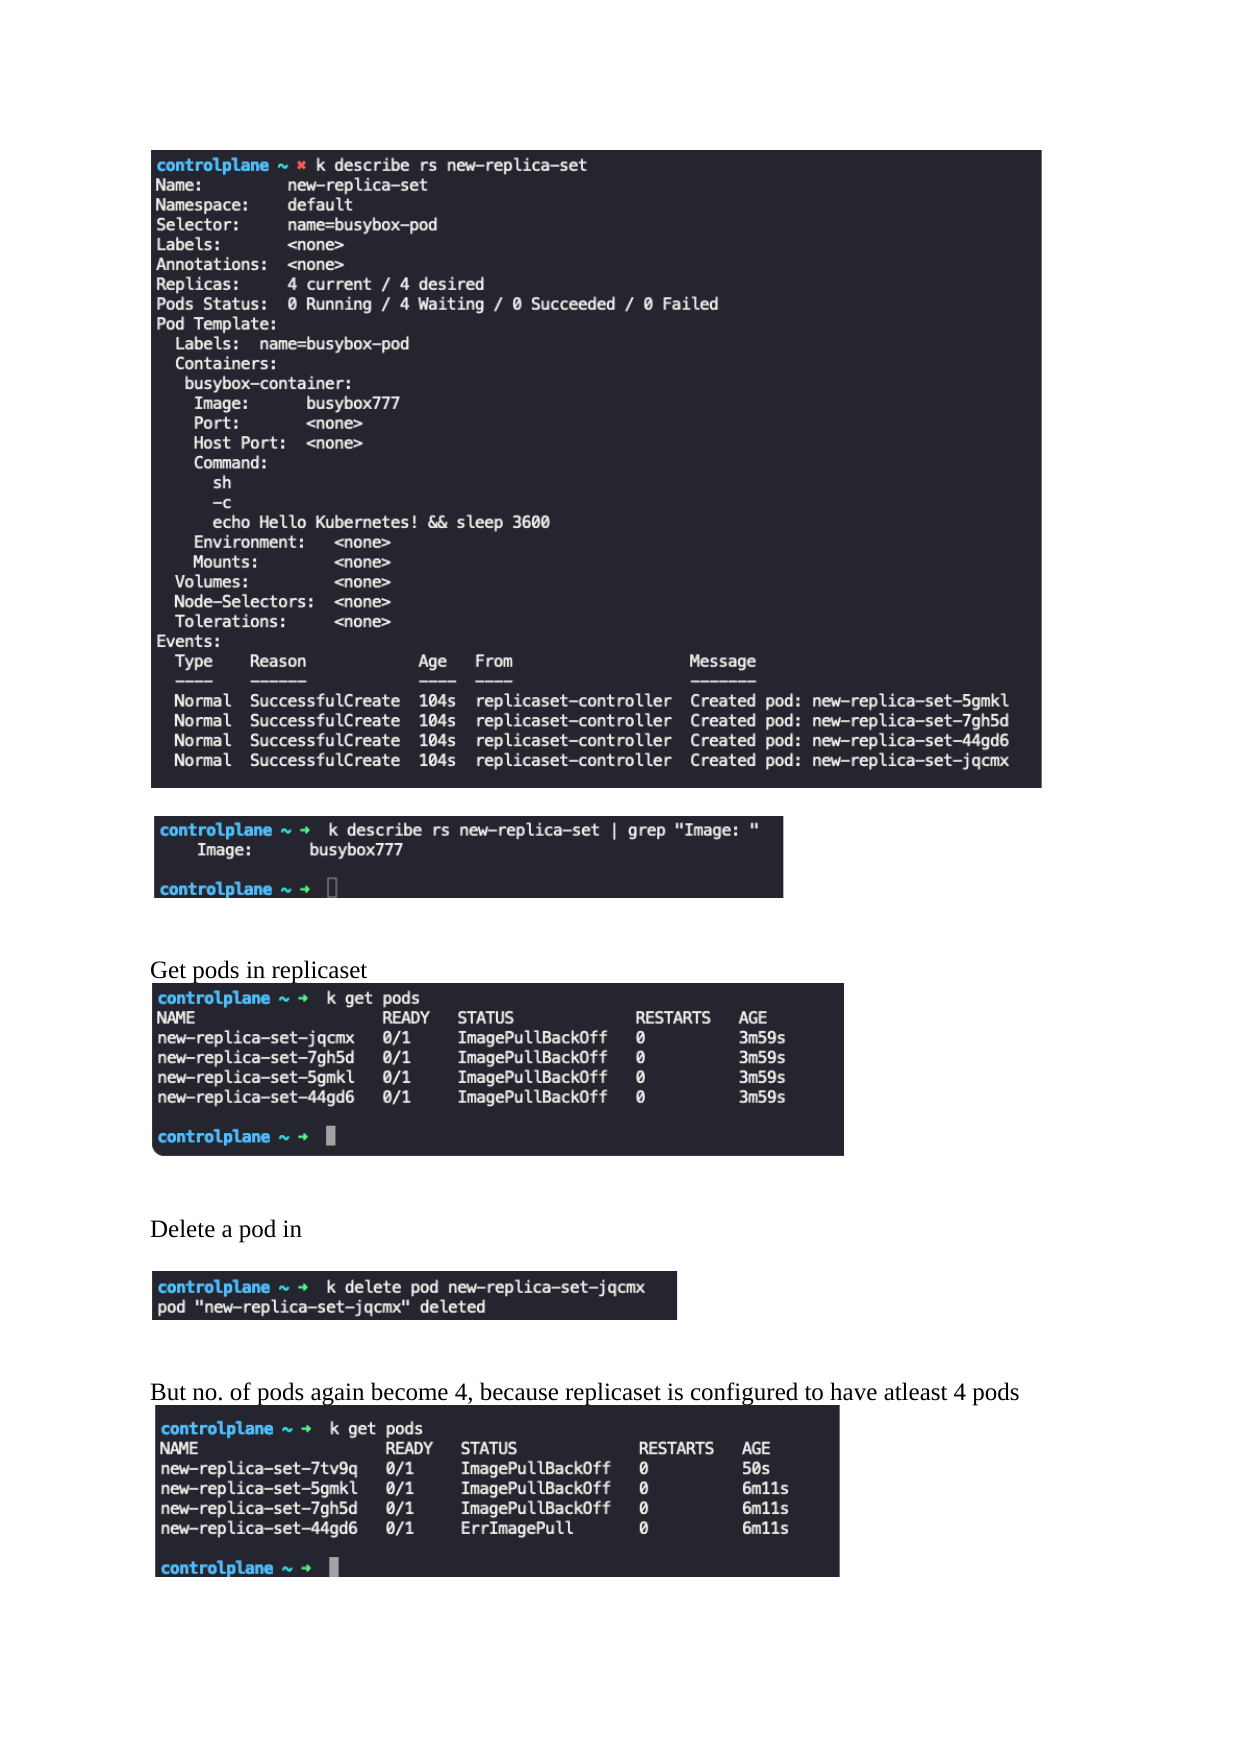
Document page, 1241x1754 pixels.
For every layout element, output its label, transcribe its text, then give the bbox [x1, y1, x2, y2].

picture [150, 1271, 678, 1320]
picture [150, 816, 784, 898]
text Get pods in replicaset [150, 955, 1090, 984]
text But no. of pods again become 4, because replicaset is configured to have atleast 4 pods [150, 1377, 1090, 1406]
picture [150, 1405, 840, 1577]
picture [150, 150, 1042, 788]
picture [150, 983, 844, 1157]
text Delete a pod in [150, 1214, 1090, 1243]
